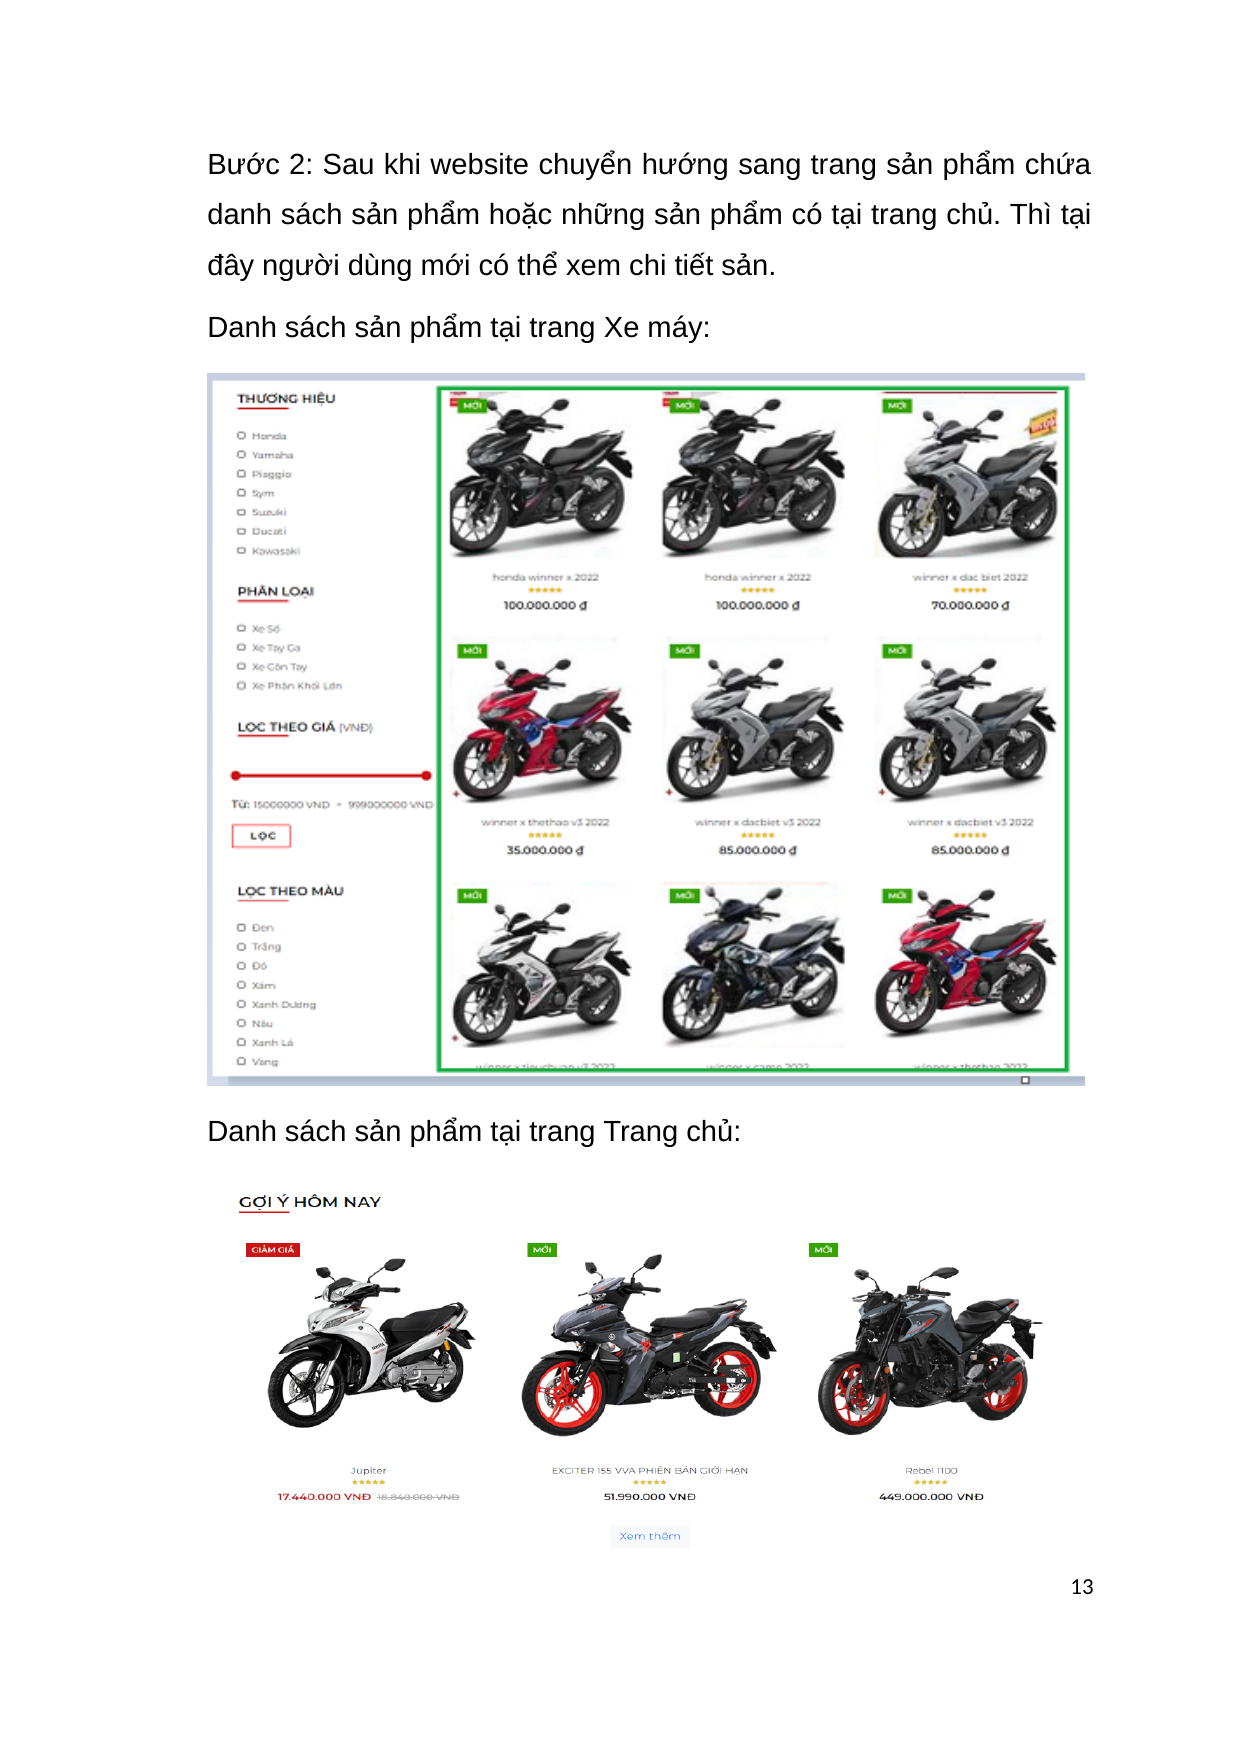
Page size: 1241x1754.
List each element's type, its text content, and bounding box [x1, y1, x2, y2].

picture [207, 373, 1085, 1086]
text Danh sách sản phẩm tại trang Trang chủ: [207, 1114, 1093, 1147]
text Bước 2: Sau khi website chuyển hướng sang trang sản phẩm chứa danh sách sản phẩm hoặc những sản phẩm có tại trang chủ. Thì tại đây người dùng mới có thể xem chi tiết sản. [207, 147, 1093, 281]
picture [207, 1176, 1093, 1550]
text Danh sách sản phẩm tại trang Xe máy: [207, 310, 1093, 344]
